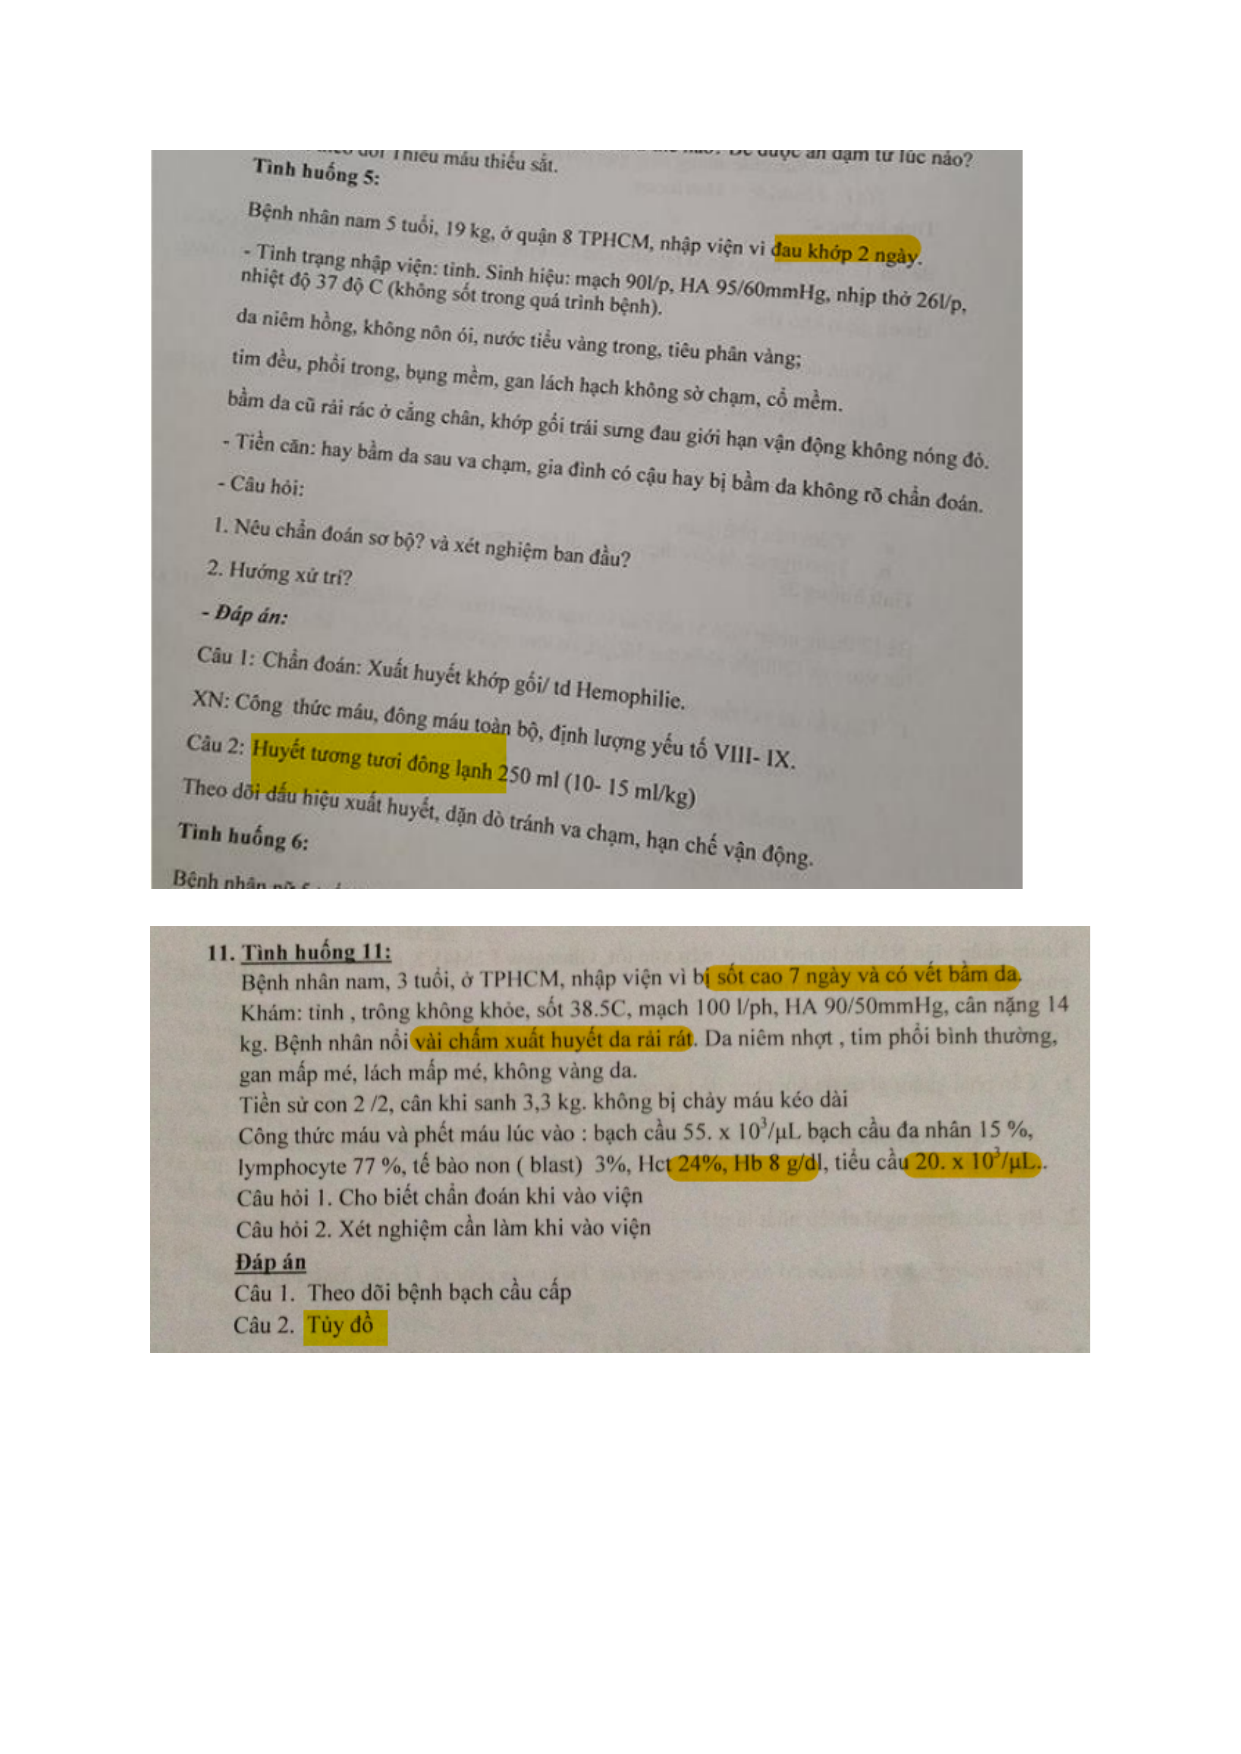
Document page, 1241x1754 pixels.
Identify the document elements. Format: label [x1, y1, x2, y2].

picture [150, 150, 1023, 889]
picture [150, 926, 1091, 1353]
